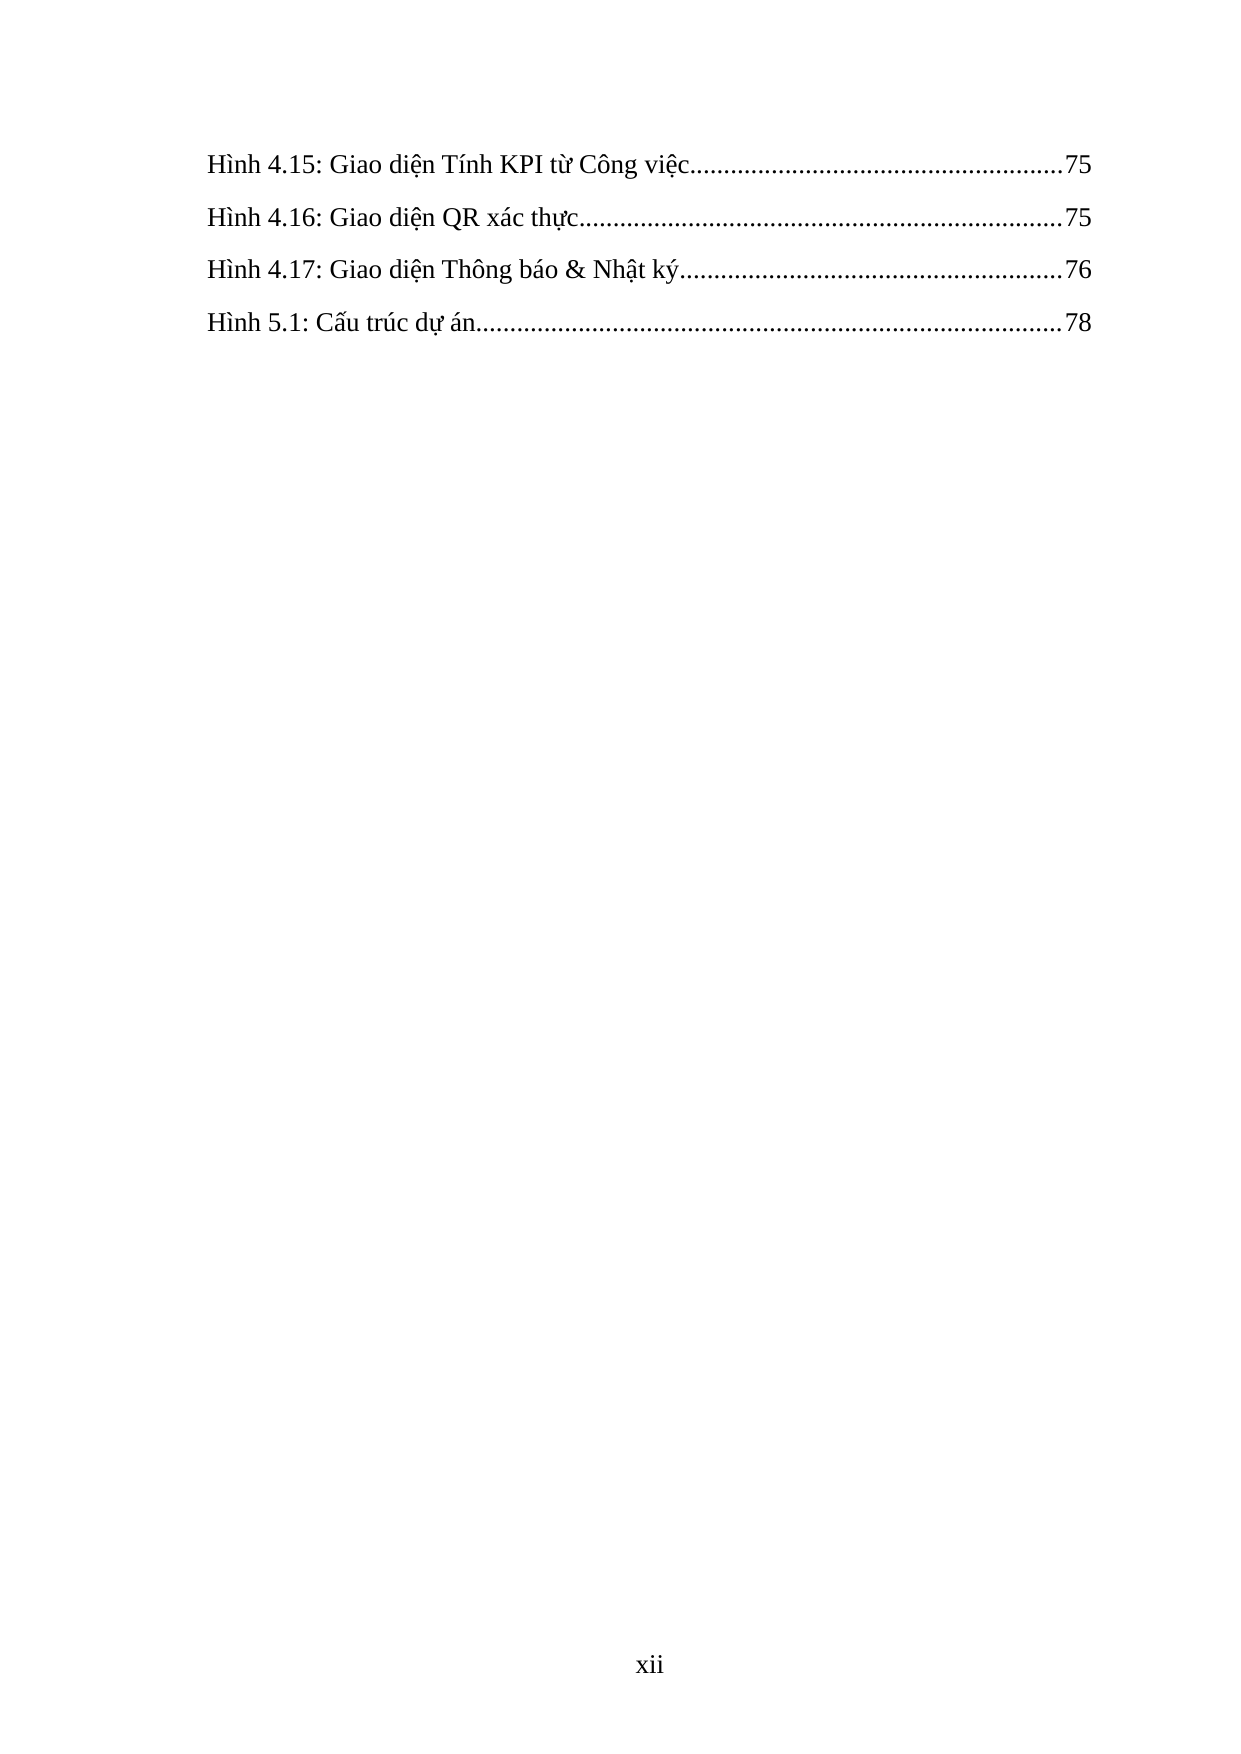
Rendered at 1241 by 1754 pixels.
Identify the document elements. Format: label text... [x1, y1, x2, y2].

text Hình 4.17: Giao diện Thông báo & Nhật ký 76 [207, 253, 1092, 285]
text Hình 5.1: Cấu trúc dự án 78 [207, 306, 1092, 338]
text Hình 4.15: Giao diện Tính KPI từ Công việc 75 [207, 148, 1092, 179]
text Hình 4.16: Giao diện QR xác thực 75 [207, 201, 1092, 232]
